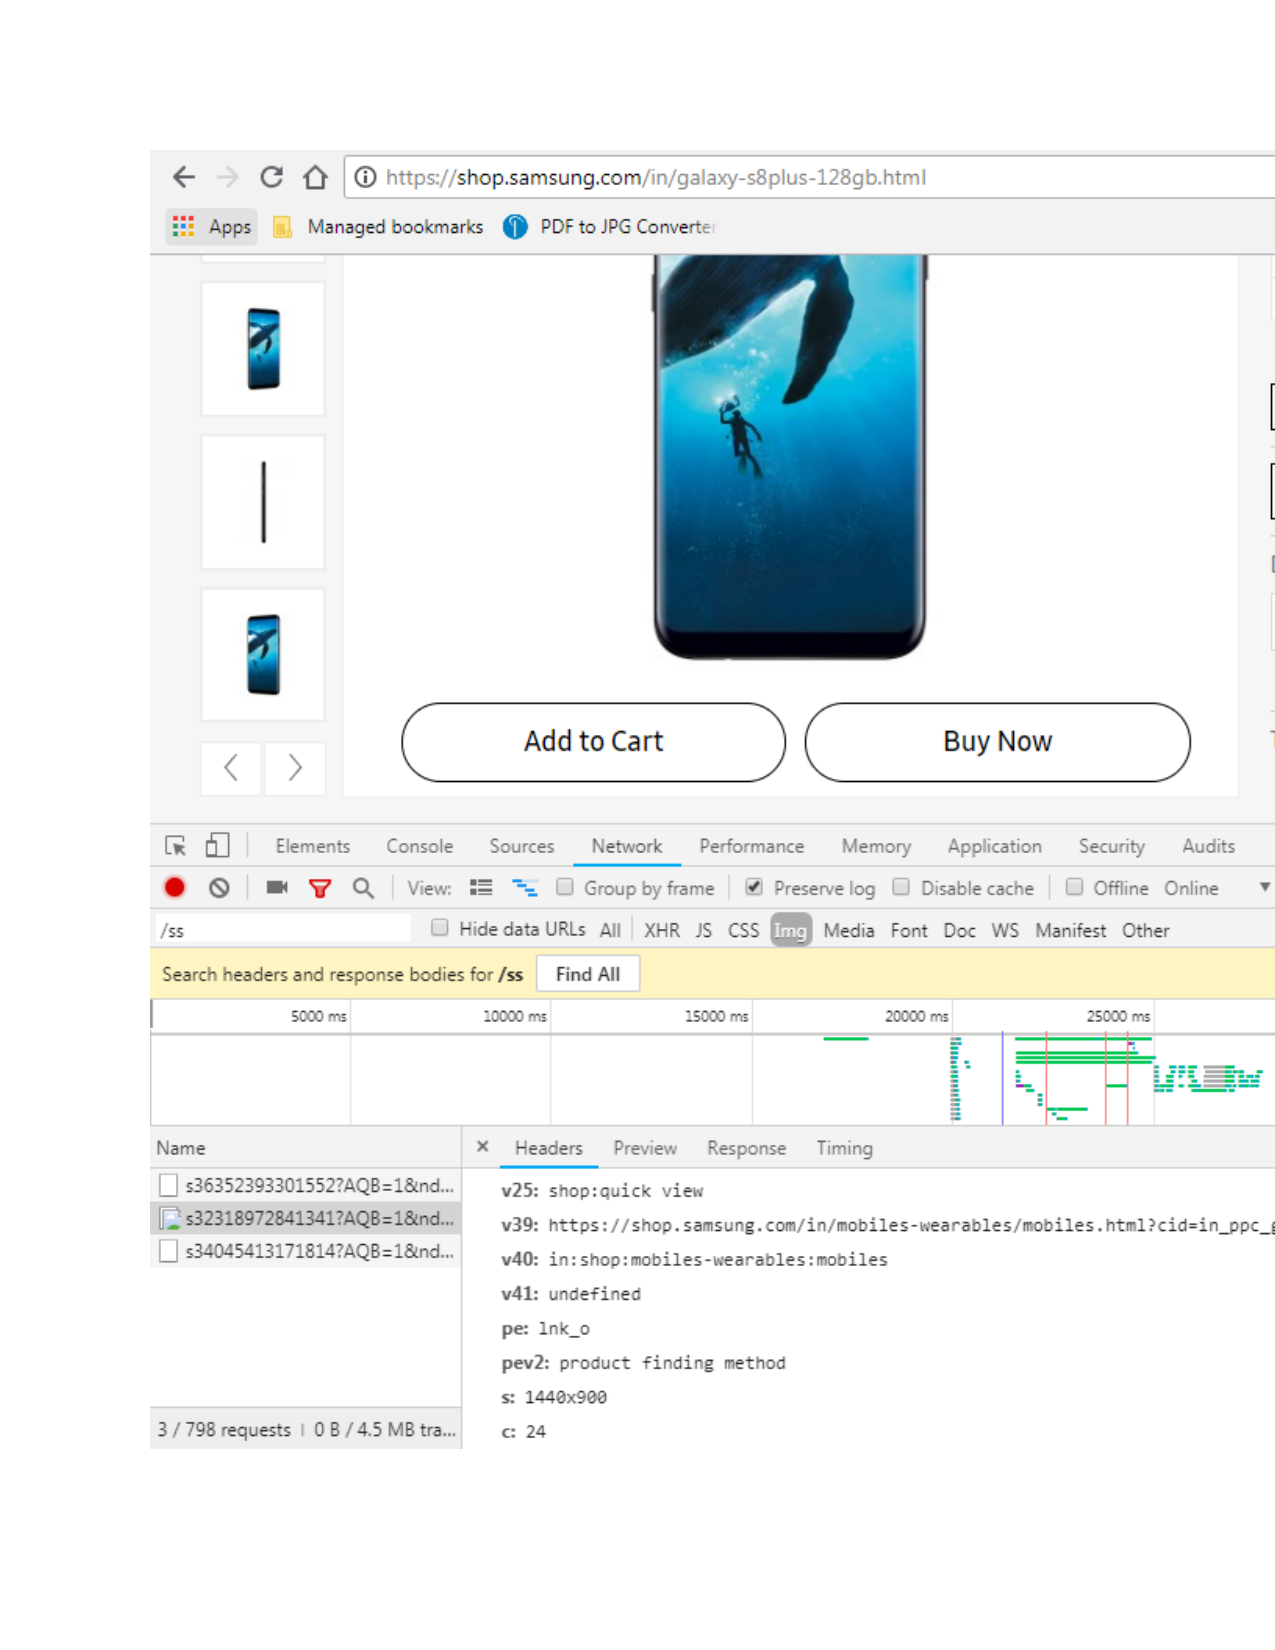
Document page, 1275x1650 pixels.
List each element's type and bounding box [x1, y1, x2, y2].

picture [150, 150, 1275, 1449]
